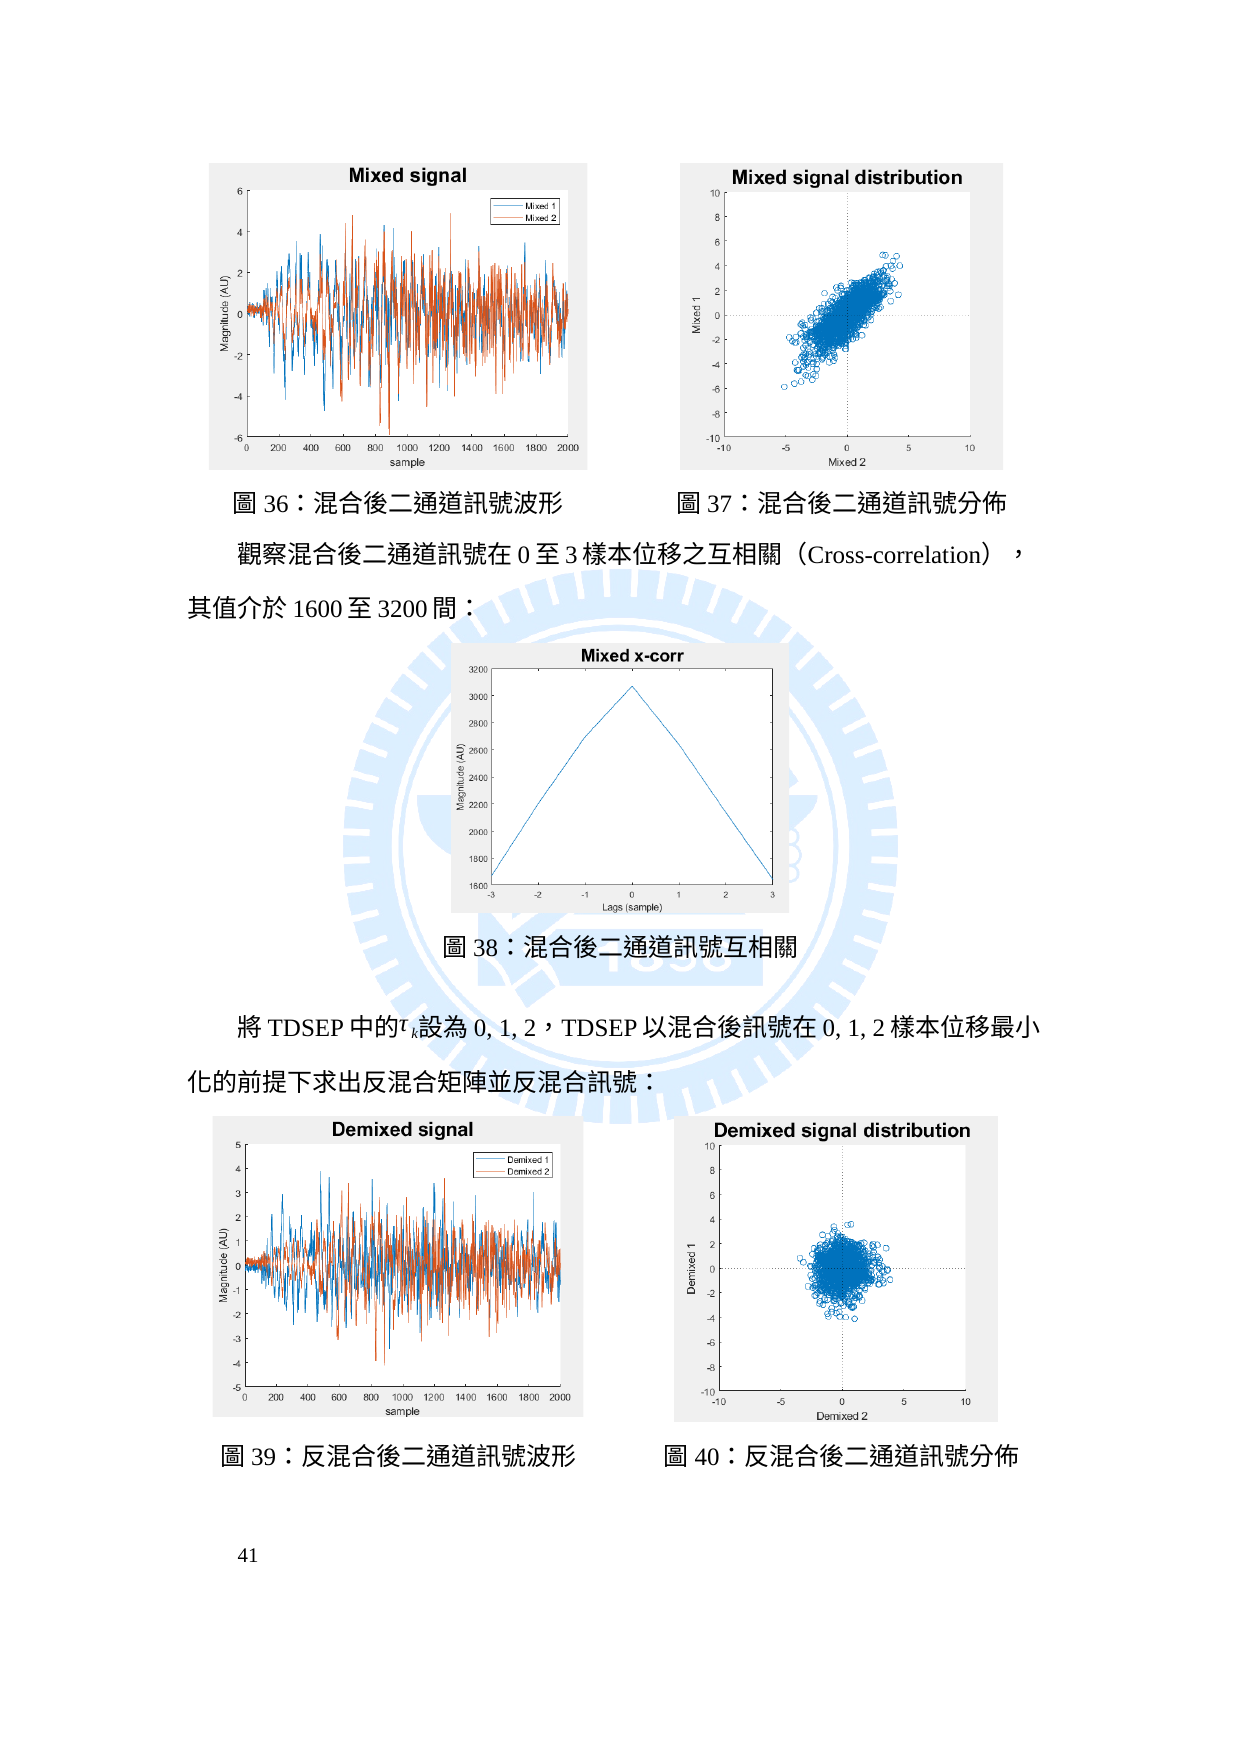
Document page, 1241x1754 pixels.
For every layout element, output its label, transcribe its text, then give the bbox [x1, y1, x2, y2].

table_header [620, 1116, 1063, 1436]
table_cell 圖 37：混合後二通道訊號分佈 [620, 484, 1063, 534]
text 將TDSEP中的設為0, 1, 2，TDSEP以混合後訊號在0, 1, 2樣本位移最小化的前提下求出反混合矩陣並反混合訊號： [187, 1008, 1053, 1098]
table_cell 圖 39：反混合後二通道訊號波形 [176, 1436, 620, 1487]
table_cell 圖 36：混合後二通道訊號波形 [176, 484, 620, 534]
text 觀察混合後二通道訊號在0至3樣本位移之互相關（Cross-correlation），其值介於1600至3200間： [187, 534, 1053, 625]
picture [451, 643, 790, 913]
table_header [620, 163, 1063, 484]
picture [212, 1116, 584, 1417]
picture [208, 163, 588, 470]
table_cell 圖 40：反混合後二通道訊號分佈 [620, 1436, 1063, 1487]
table_header [176, 163, 620, 484]
text 圖 38：混合後二通道訊號互相關 [187, 927, 1053, 963]
picture [680, 163, 1004, 470]
picture [674, 1116, 1009, 1422]
table_header [176, 1116, 620, 1436]
